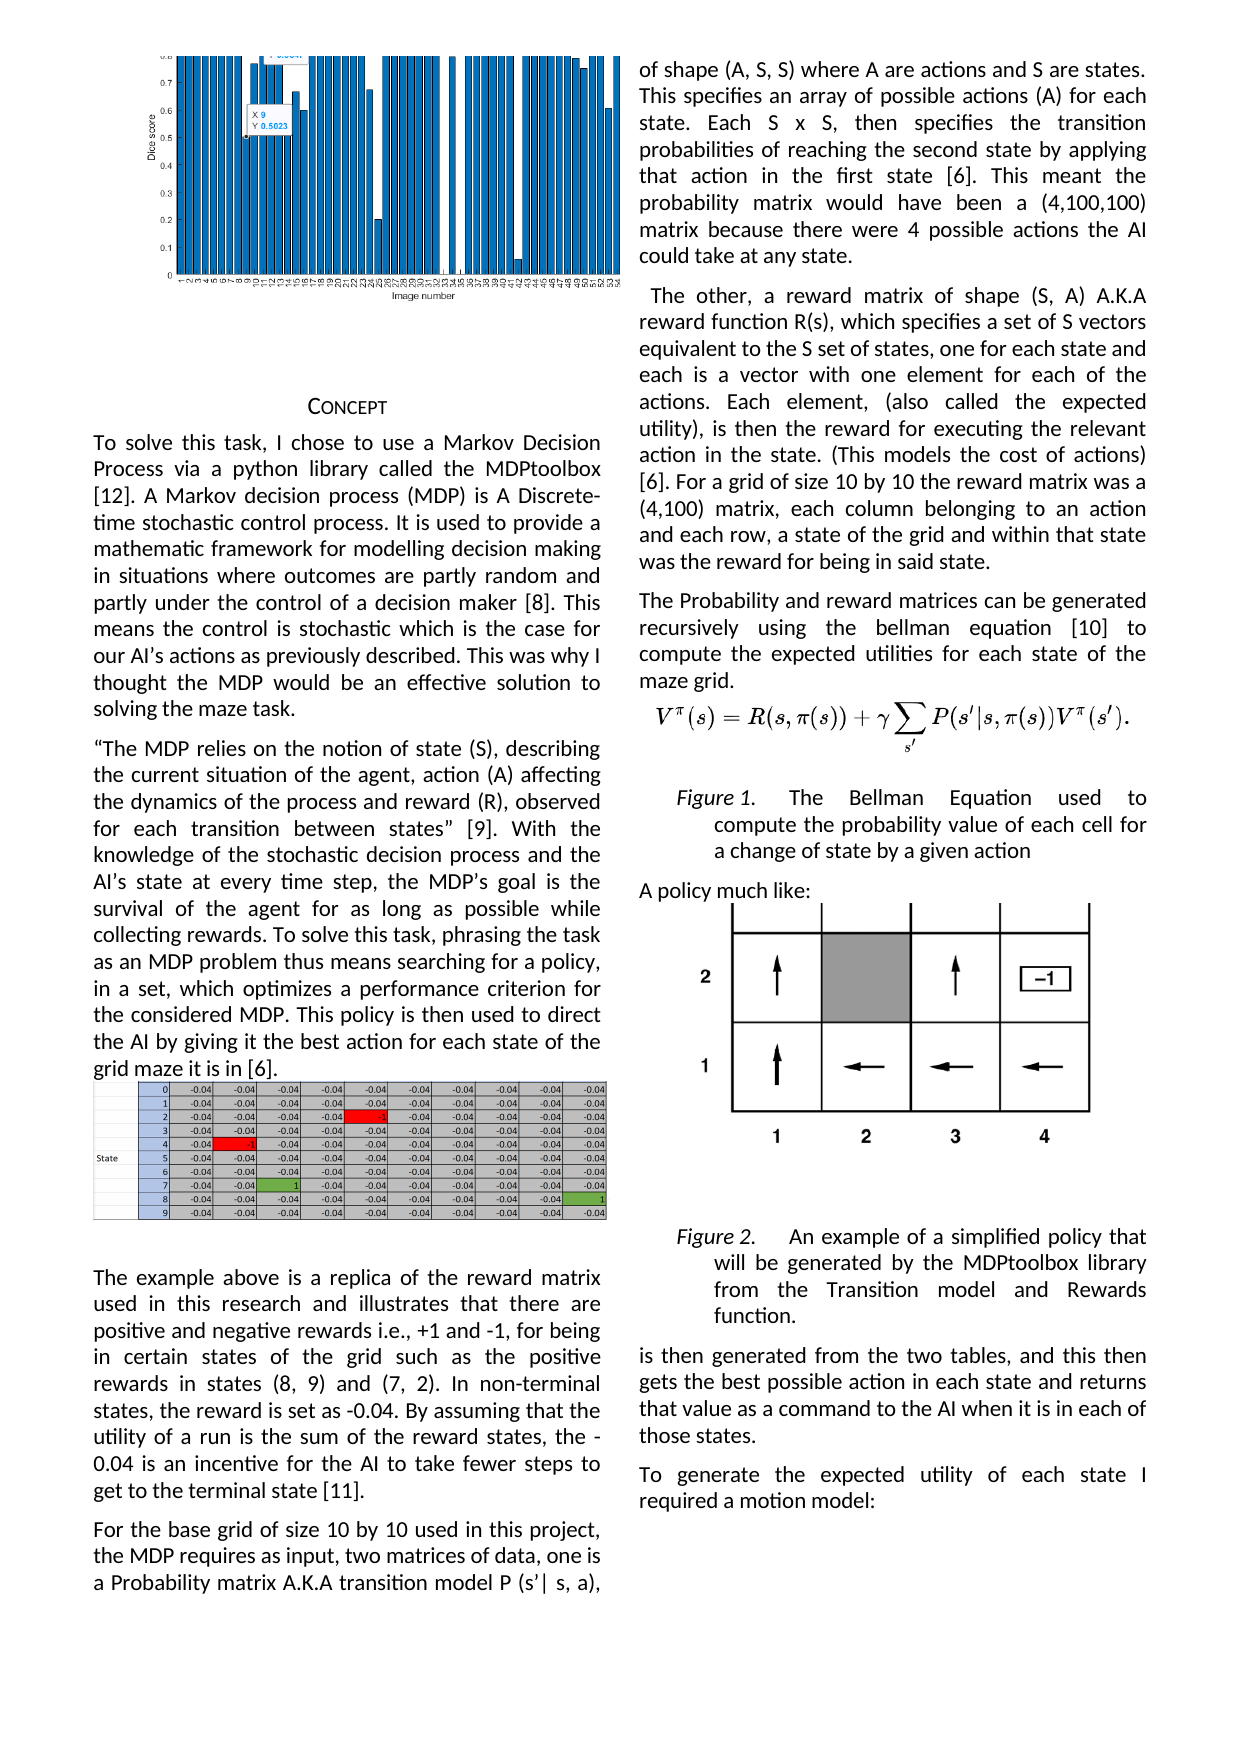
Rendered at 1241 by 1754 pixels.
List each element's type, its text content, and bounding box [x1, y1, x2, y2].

text The example above is a replica of the reward matrix used in this research and illustrates that there are positive and negative rewards i.e., +1 and -1, for being in certain states of the grid such as the positive rewards in states (8, 9) and (7, 2). In non-terminal states, the reward is set as -0.04. By assuming that the utility of a run is the sum of the reward states, the -0.04 is an incentive for the AI to take fewer steps to get to the terminal state [11]. [93, 1264, 601, 1504]
picture [93, 1081, 610, 1221]
subtitle Concept [93, 391, 601, 421]
list An example of a simplified policy that will be generated by the MDPtoolbox library from the Transition model and Rewards function. [676, 1223, 1147, 1330]
text For the base grid of size 10 by 10 used in this project, the MDP requires as input, two matrices of data, one is a Probability matrix A.K.A transition model P (s’| s, a), of shape (A, S, S) where A are actions and S are states. This specifies an array of possible actions (A) for each state. Each S x S, then specifies the transition probabilities of reaching the second state by applying that action in the first state [6]. This meant the probability matrix would have been a (4,100,100) matrix because there were 4 possible actions the AI could take at any state. [639, 56, 1147, 269]
text The other, a reward matrix of shape (S, A) A.K.A reward function R(s), which specifies a set of S vectors equivalent to the S set of states, one for each state and each is a vector with one element for each of the actions. Each element, (also called the expected utility), is then the reward for executing the relevant action in the state. (This models the cost of actions) [6]. For a grid of size 10 by 10 the reward matrix was a (4,100) matrix, each column belonging to an action and each row, a state of the grid and within that state was the reward for being in said state. [639, 282, 1147, 575]
list The Bellman Equation used to compute the probability value of each cell for a change of state by a given action [676, 784, 1147, 864]
text A policy much like: [639, 877, 1147, 903]
text To generate the expected utility of each state I required a motion model: [639, 1461, 1147, 1514]
text is then generated from the two tables, and this then gets the best possible action in each state and returns that value as a command to the AI when it is in each of those states. [639, 1342, 1147, 1449]
text The Probability and reward matrices can be generated recursively using the bellman equation [10] to compute the expected utilities for each state of the maze grid. [639, 588, 1147, 694]
picture [638, 694, 1146, 759]
picture [93, 56, 621, 311]
picture [695, 903, 1091, 1152]
text To solve this task, I chose to use a Markov Decision Process via a python library called the MDPtoolbox [12]. A Markov decision process (MDP) is A Discrete-time stochastic control process. It is used to provide a mathematic framework for modelling decision making in situations where outcomes are partly random and partly under the control of a decision maker [8]. This means the control is stochastic which is the case for our AI’s actions as previously described. This was why I thought the MDP would be an effective solution to solving the maze task. [93, 429, 601, 723]
text For the base grid of size 10 by 10 used in this project, the MDP requires as input, two matrices of data, one is a Probability matrix A.K.A transition model P (s’| s, a), of shape (A, S, S) where A are actions and S are states. This specifies an array of possible actions (A) for each state. Each S x S, then specifies the transition probabilities of reaching the second state by applying that action in the first state [6]. This meant the probability matrix would have been a (4,100,100) matrix because there were 4 possible actions the AI could take at any state. [93, 1516, 601, 1596]
text “The MDP relies on the notion of state (S), describing the current situation of the agent, action (A) affecting the dynamics of the process and reward (R), observed for each transition between states” [9]. With the knowledge of the stochastic decision process and the AI’s state at every time step, the MDP’s goal is the survival of the agent for as long as possible while collecting rewards. To solve this task, phrasing the task as an MDP problem thus means searching for a policy, in a set, which optimizes a performance criterion for the considered MDP. This policy is then used to direct the AI by giving it the best action for each state of the grid maze it is in [6]. [93, 735, 601, 1081]
